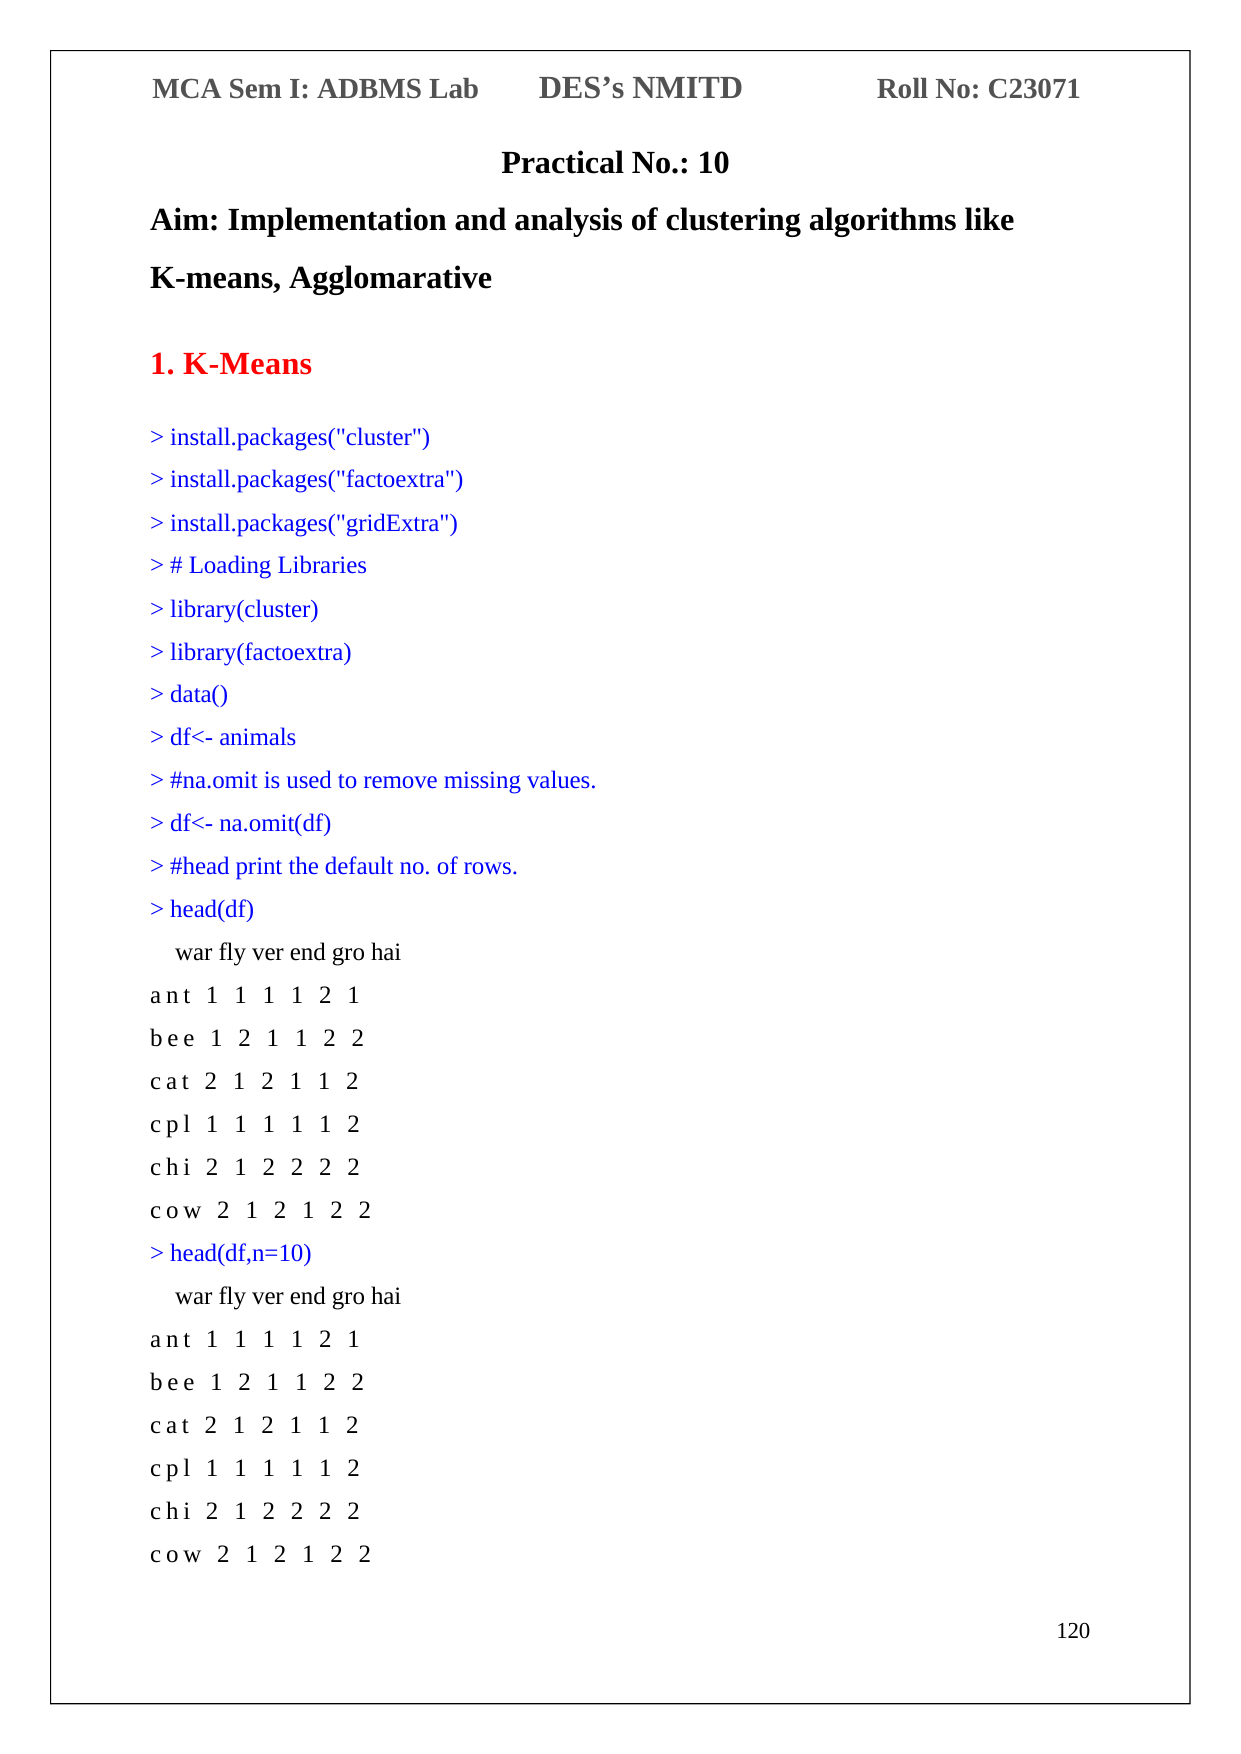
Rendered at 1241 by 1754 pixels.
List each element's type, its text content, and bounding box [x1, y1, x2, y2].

text 120 [1056, 1618, 1091, 1644]
text ant 1 1 1 1 2 1 [150, 1324, 368, 1353]
text > df<- animals [150, 723, 297, 752]
text > install.packages("cluster") [150, 422, 433, 451]
text > #head print the default no. of rows. [150, 852, 521, 880]
text > head(df,n=10) [150, 1238, 313, 1267]
text cat 2 1 2 1 1 2 [150, 1411, 367, 1439]
text ant 1 1 1 1 2 1 [150, 981, 368, 1009]
text war fly ver end gro hai [175, 1281, 403, 1310]
text bee 1 2 1 1 2 2 [150, 1367, 372, 1396]
text chi 2 1 2 2 2 2 [150, 1153, 368, 1181]
text cat 2 1 2 1 1 2 [150, 1067, 367, 1095]
text K-means, Agglomarative [150, 258, 505, 296]
text cow 2 1 2 1 2 2 [150, 1195, 379, 1224]
text > install.packages("gridExtra") [150, 508, 461, 537]
text > library(cluster) [150, 594, 320, 623]
text chi 2 1 2 2 2 2 [150, 1496, 368, 1525]
text cow 2 1 2 1 2 2 [150, 1539, 379, 1568]
text Aim: Implementation and analysis of clustering algorithms like [150, 200, 1046, 238]
text > library(factoextra) [150, 637, 353, 666]
text 1. K-Means [150, 344, 319, 382]
text > #na.omit is used to remove missing values. [150, 766, 601, 794]
text MCA Sem I: ADBMS Lab DES’s NMITD Roll No: C23071 [152, 68, 1091, 106]
text > df<- na.omit(df) [150, 809, 333, 837]
text bee 1 2 1 1 2 2 [150, 1023, 372, 1052]
text > # Loading Libraries [150, 551, 369, 580]
text cpl 1 1 1 1 1 2 [150, 1109, 368, 1138]
text > install.packages("factoextra") [150, 465, 466, 494]
text Practical No.: 10 [501, 143, 739, 181]
text > data() [150, 680, 229, 708]
text > head(df) [150, 895, 255, 923]
text cpl 1 1 1 1 1 2 [150, 1453, 368, 1482]
text war fly ver end gro hai [175, 938, 403, 966]
